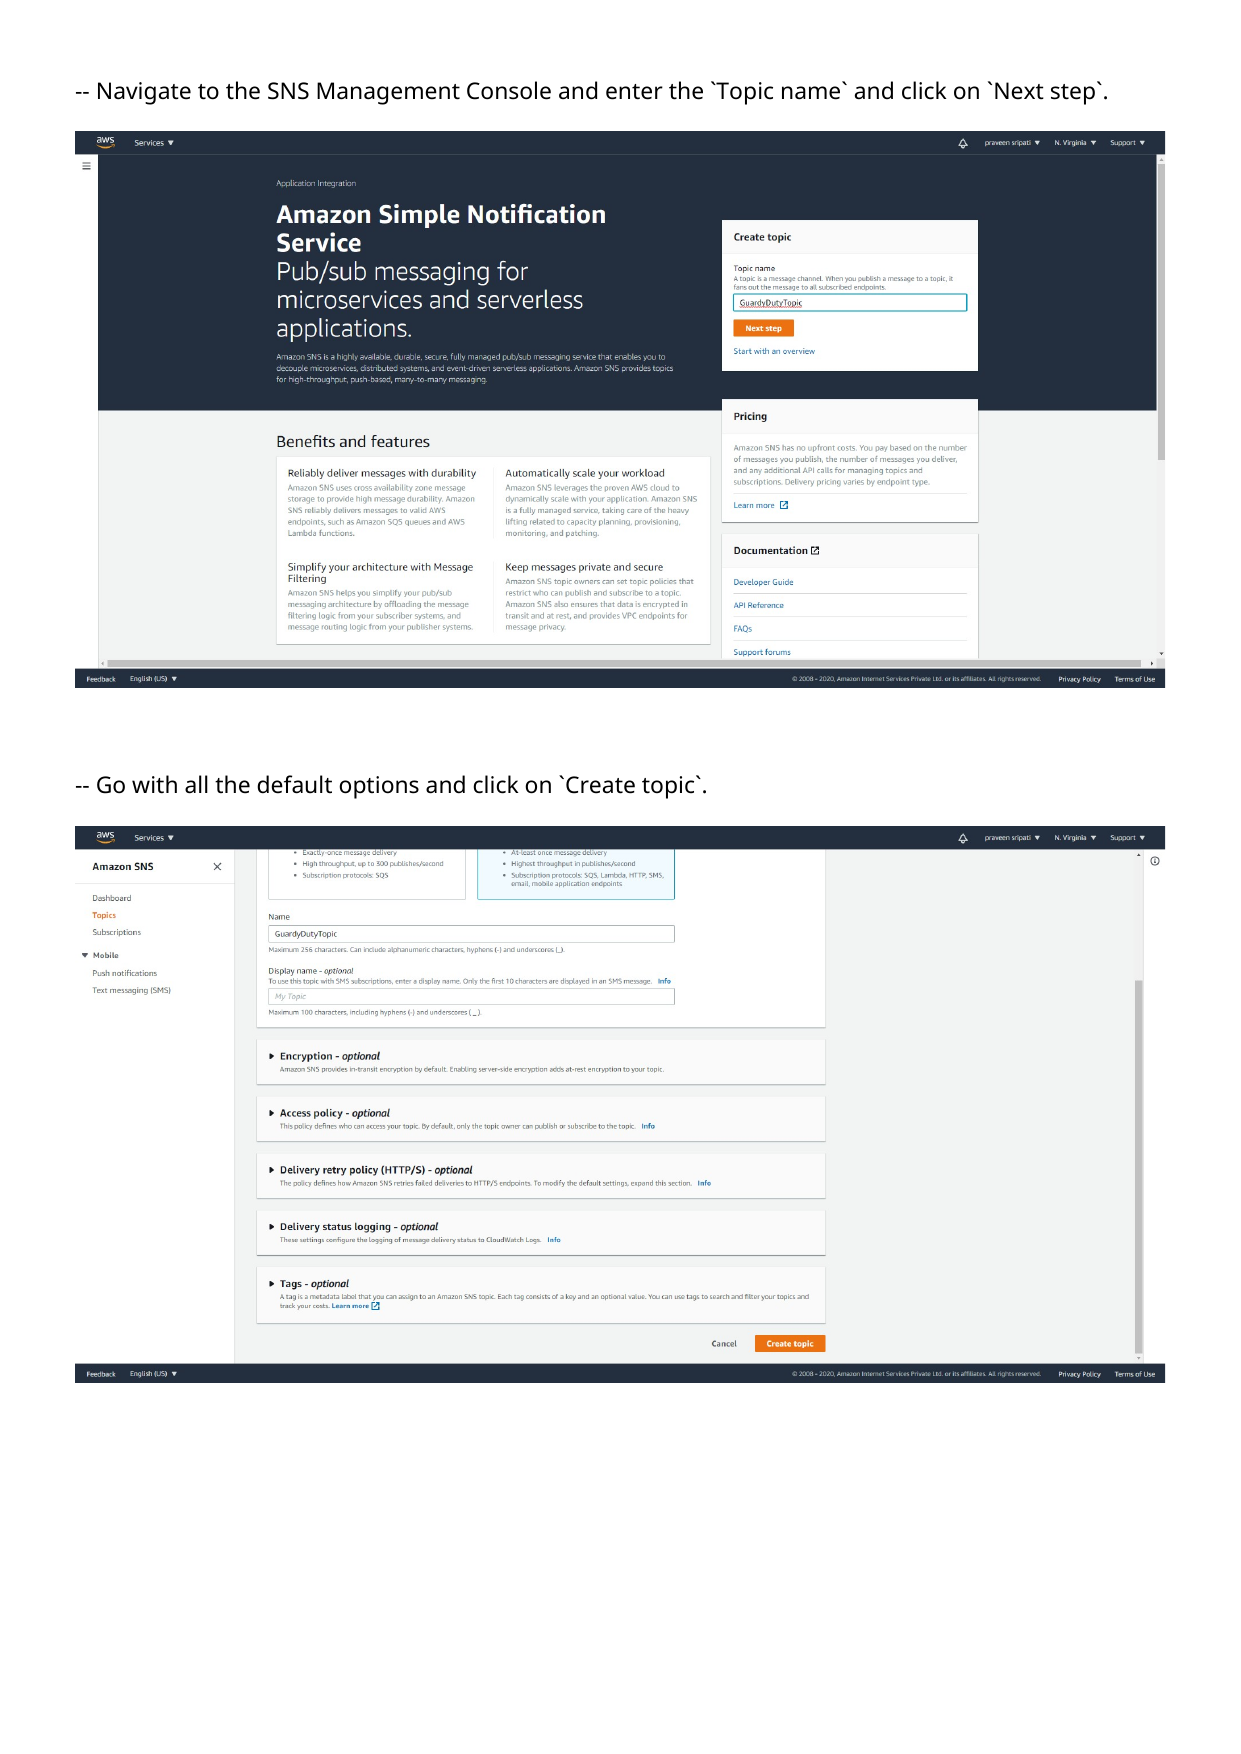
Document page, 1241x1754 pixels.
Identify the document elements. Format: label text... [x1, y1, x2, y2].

text -- Go with all the default options and click on `Create topic`. [75, 769, 1165, 801]
text -- Navigate to the SNS Management Console and enter the `Topic name` and click on `Next step`. [75, 75, 1165, 106]
picture [75, 826, 1166, 1383]
picture [75, 131, 1166, 688]
